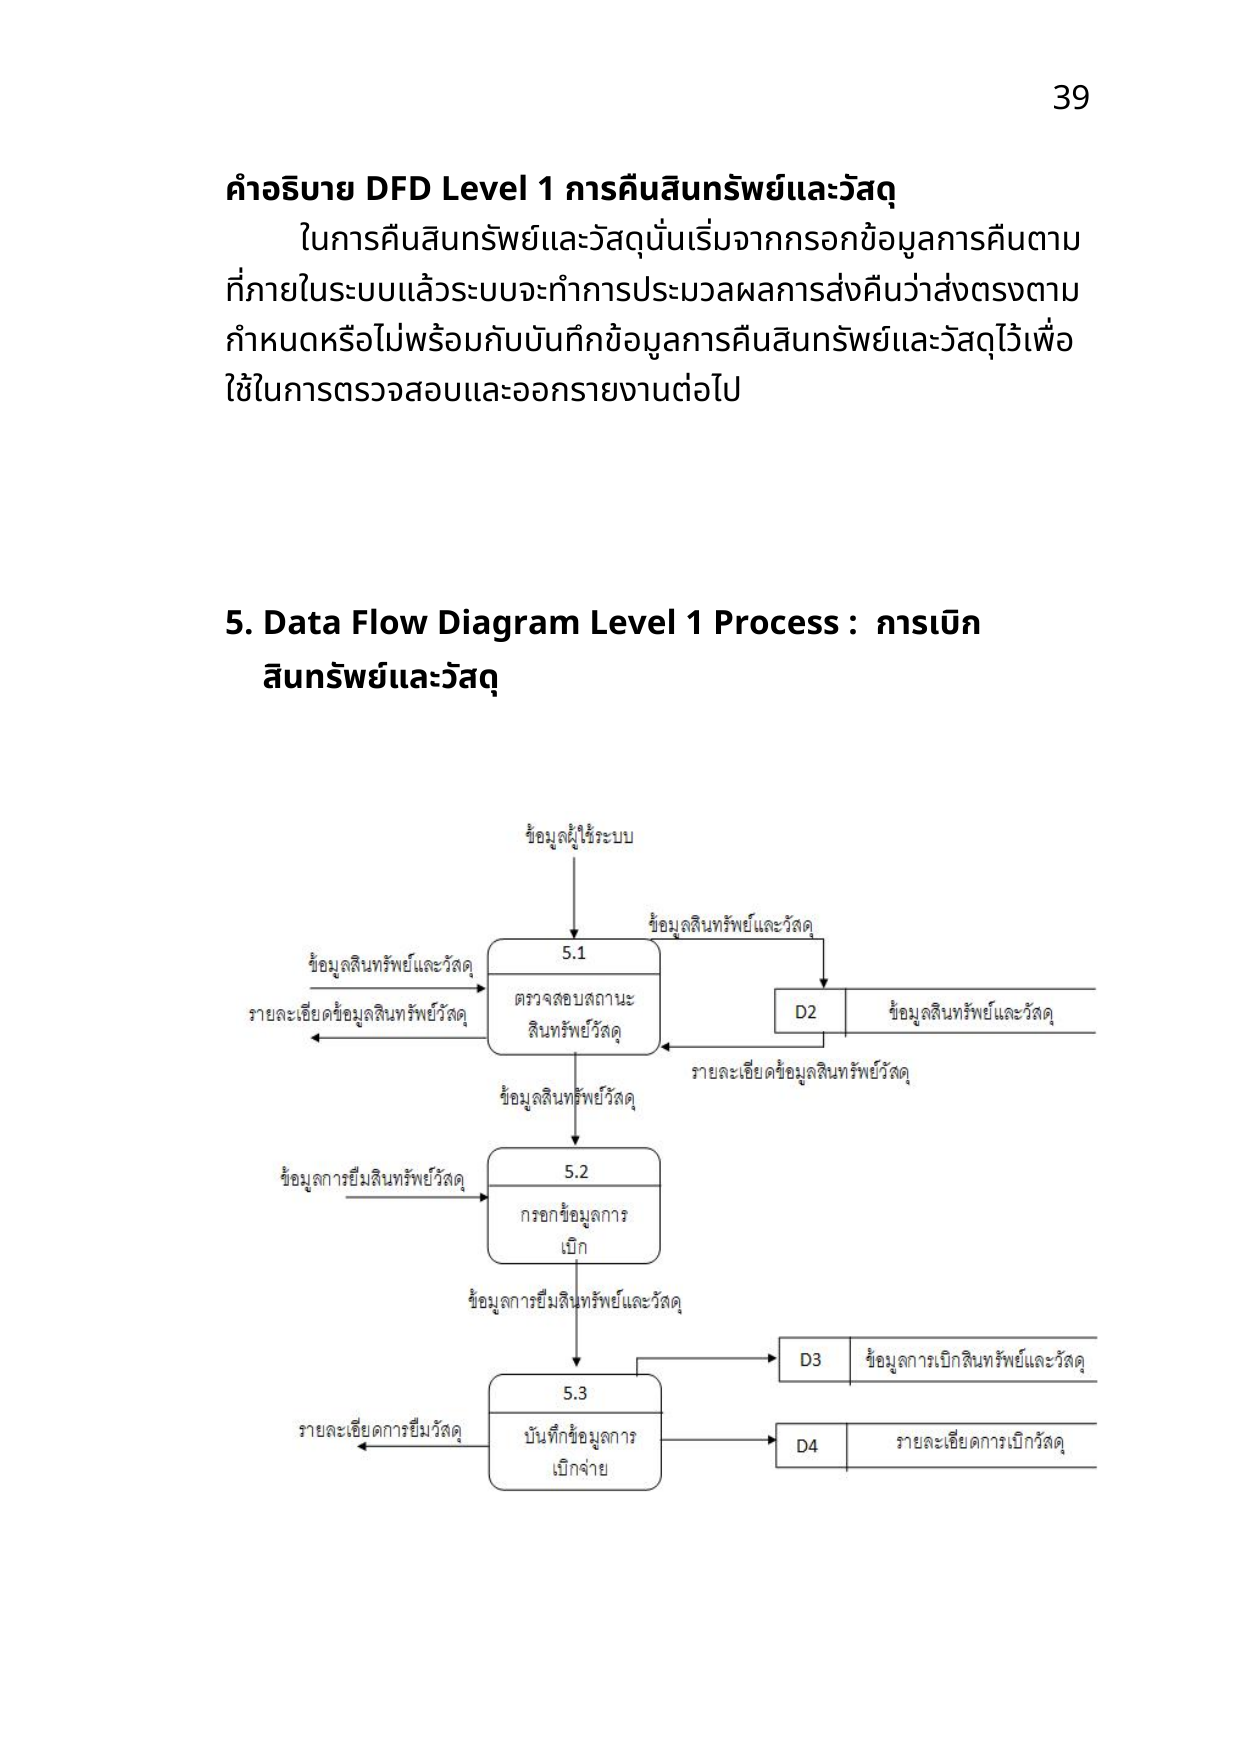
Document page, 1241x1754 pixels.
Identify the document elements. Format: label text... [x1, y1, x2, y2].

text ในการคืนสินทรัพย์และวัสดุนั่นเริ่มจากกรอกข้อมูลการคืนตามที่ภายในระบบแล้วระบบจะทำการประมวลผลการส่งคืนว่าส่งตรงตามกำหนดหรือไม่พร้อมกับบันทึกข้อมูลการคืนสินทรัพย์และวัสดุไว้เพื่อใช้ในการตรวจสอบและออกรายงานต่อไป [225, 215, 1090, 417]
list Data Flow Diagram Level 1 Process : การเบิกสินทรัพย์และวัสดุ [225, 598, 1090, 703]
picture [234, 811, 1097, 1502]
text คำอธิบาย DFD Level 1 การคืนสินทรัพย์และวัสดุ [225, 164, 1090, 215]
